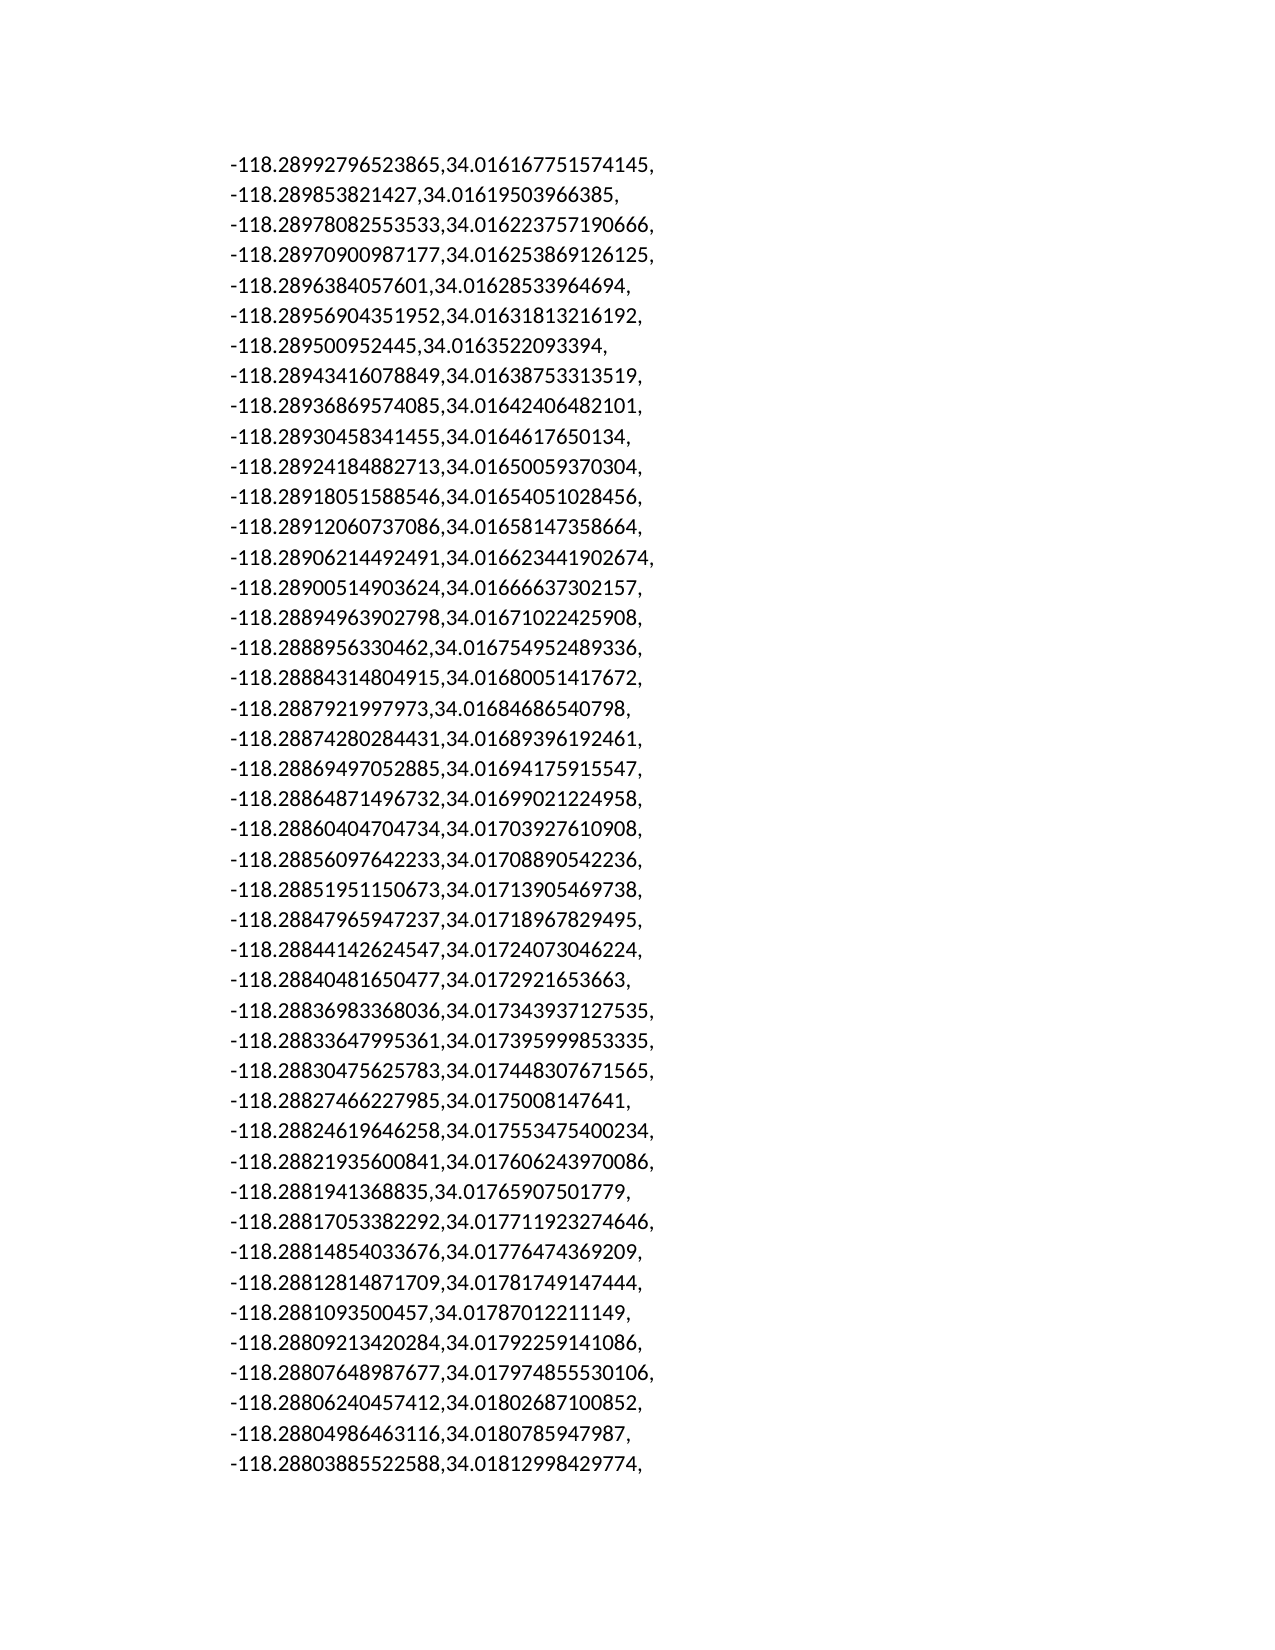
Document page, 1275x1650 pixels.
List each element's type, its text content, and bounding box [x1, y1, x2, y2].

list -118.28809213420284,34.01792259141086, [225, 1328, 1125, 1356]
list -118.28978082553533,34.016223757190666, [225, 210, 1125, 238]
list -118.2896384057601,34.01628533964694, [225, 271, 1125, 299]
list -118.28912060737086,34.01658147358664, [225, 512, 1125, 541]
list -118.2881941368835,34.01765907501779, [225, 1177, 1125, 1205]
list -118.28874280284431,34.01689396192461, [225, 724, 1125, 752]
list -118.28936869574085,34.01642406482101, [225, 392, 1125, 420]
list -118.28836983368036,34.017343937127535, [225, 996, 1125, 1024]
list -118.28851951150673,34.01713905469738, [225, 875, 1125, 903]
list -118.28840481650477,34.0172921653663, [225, 966, 1125, 994]
list -118.28806240457412,34.01802687100852, [225, 1388, 1125, 1417]
list -118.28894963902798,34.01671022425908, [225, 603, 1125, 631]
list -118.2887921997973,34.01684686540798, [225, 694, 1125, 722]
list -118.28943416078849,34.01638753313519, [225, 361, 1125, 389]
list -118.28906214492491,34.016623441902674, [225, 543, 1125, 571]
list -118.28884314804915,34.01680051417672, [225, 663, 1125, 692]
list -118.28830475625783,34.017448307671565, [225, 1056, 1125, 1084]
list -118.28956904351952,34.01631813216192, [225, 301, 1125, 329]
list -118.28864871496732,34.01699021224958, [225, 784, 1125, 812]
list -118.289500952445,34.0163522093394, [225, 331, 1125, 359]
list -118.2888956330462,34.016754952489336, [225, 633, 1125, 661]
list -118.289853821427,34.01619503966385, [225, 180, 1125, 208]
list -118.28803885522588,34.01812998429774, [225, 1449, 1125, 1477]
list -118.28827466227985,34.0175008147641, [225, 1086, 1125, 1114]
list -118.28833647995361,34.017395999853335, [225, 1026, 1125, 1054]
list -118.28812814871709,34.01781749147444, [225, 1268, 1125, 1296]
list -118.28847965947237,34.01718967829495, [225, 905, 1125, 933]
list -118.28924184882713,34.01650059370304, [225, 452, 1125, 480]
list -118.28817053382292,34.017711923274646, [225, 1207, 1125, 1235]
list -118.28824619646258,34.017553475400234, [225, 1117, 1125, 1145]
list -118.28807648987677,34.017974855530106, [225, 1358, 1125, 1386]
list -118.28900514903624,34.01666637302157, [225, 573, 1125, 601]
list -118.28869497052885,34.01694175915547, [225, 754, 1125, 782]
list -118.28844142624547,34.01724073046224, [225, 935, 1125, 963]
list -118.28821935600841,34.017606243970086, [225, 1147, 1125, 1175]
list -118.28814854033676,34.01776474369209, [225, 1237, 1125, 1266]
list -118.28856097642233,34.01708890542236, [225, 845, 1125, 873]
list -118.28992796523865,34.016167751574145, [225, 150, 1125, 178]
list -118.28970900987177,34.016253869126125, [225, 241, 1125, 269]
list -118.28930458341455,34.0164617650134, [225, 422, 1125, 450]
list -118.2881093500457,34.01787012211149, [225, 1298, 1125, 1326]
list -118.28804986463116,34.0180785947987, [225, 1419, 1125, 1447]
list -118.28860404704734,34.01703927610908, [225, 814, 1125, 843]
list -118.28918051588546,34.01654051028456, [225, 482, 1125, 510]
